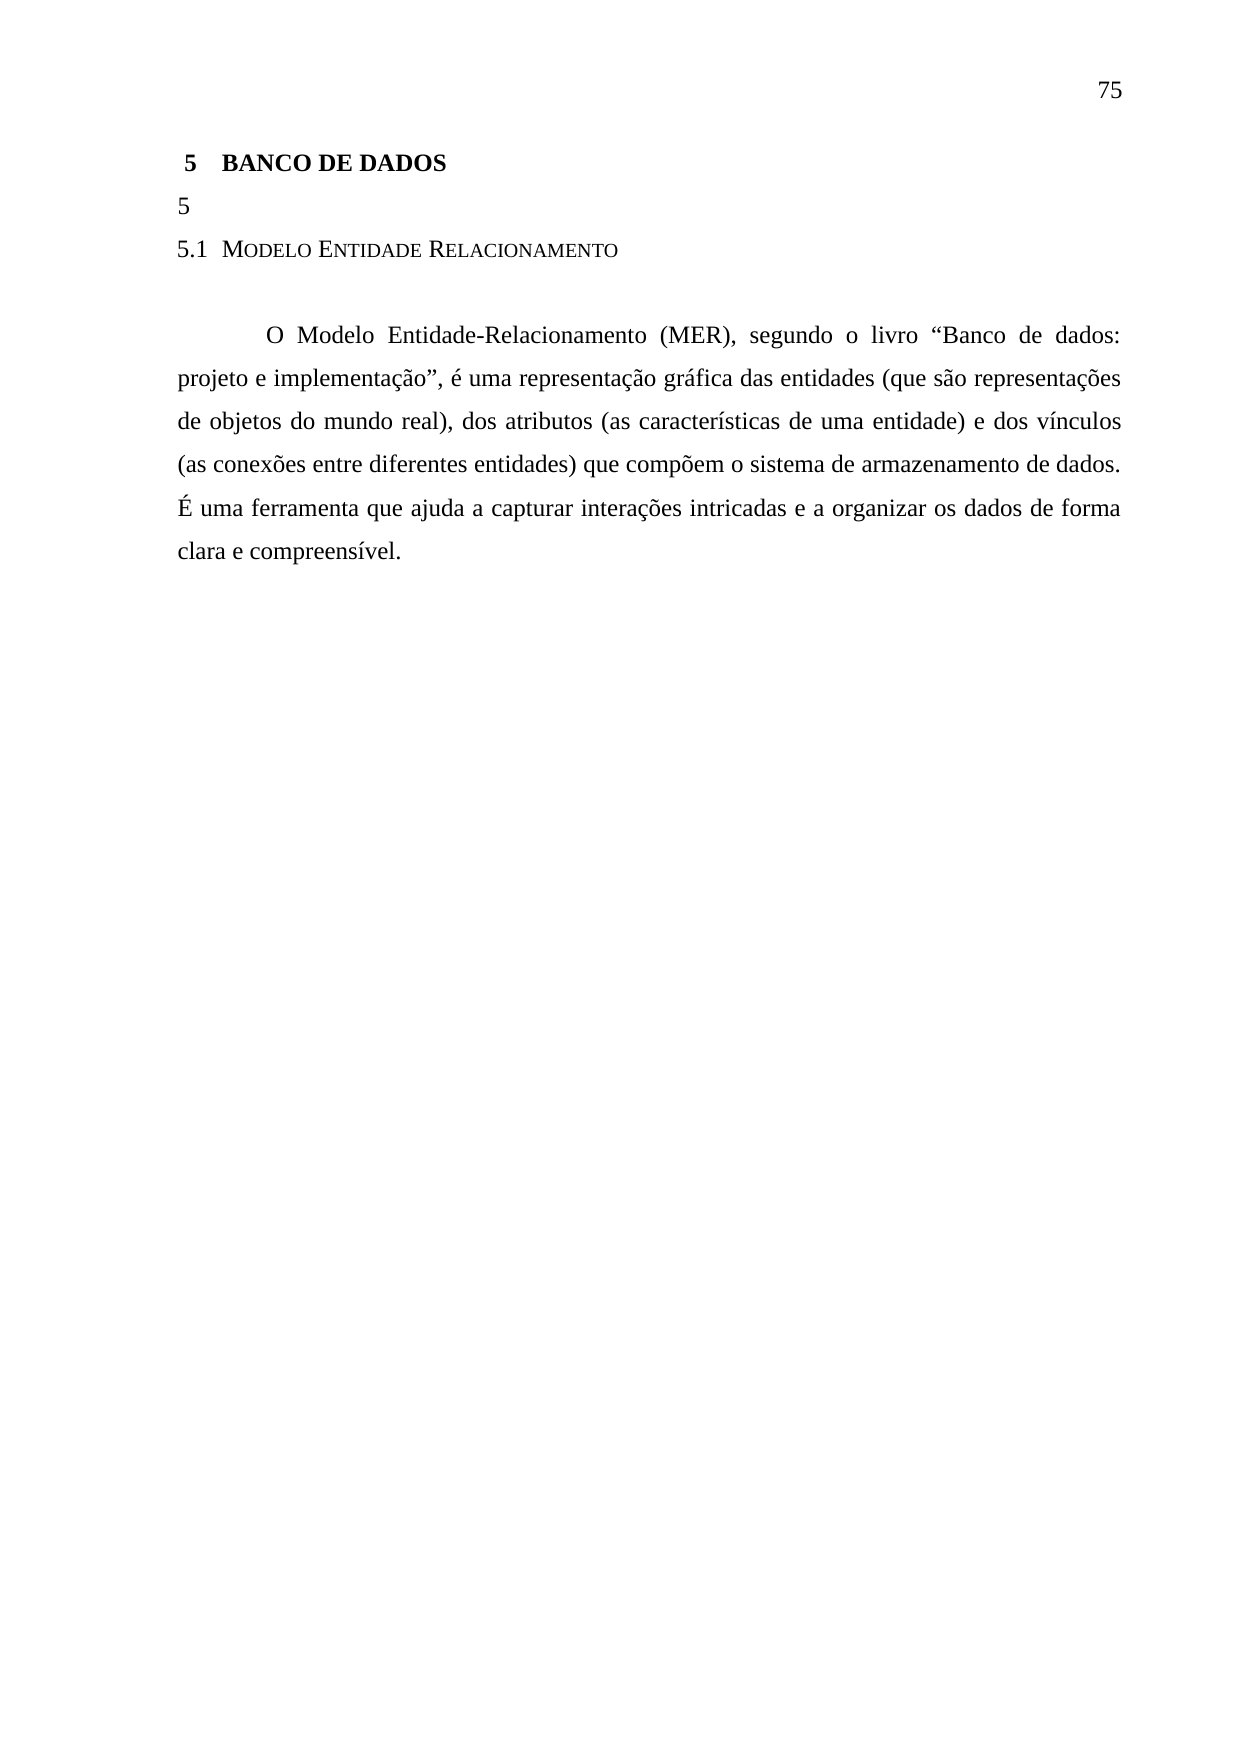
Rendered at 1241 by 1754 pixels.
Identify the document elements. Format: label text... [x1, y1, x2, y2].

subtitle Modelo Entidade Relacionamento [177, 234, 1122, 263]
subtitle BANCO DE DADOS [184, 148, 1122, 176]
text O Modelo Entidade-Relacionamento (MER), segundo o livro “Banco de dados: projeto e implementação”, é uma representação gráfica das entidades (que são representações de objetos do mundo real), dos atributos (as características de uma entidade) e dos vínculos (as conexões entre diferentes entidades) que compõem o sistema de armazenamento de dados. É uma ferramenta que ajuda a capturar interações intricadas e a organizar os dados de forma clara e compreensível. [177, 320, 1122, 564]
